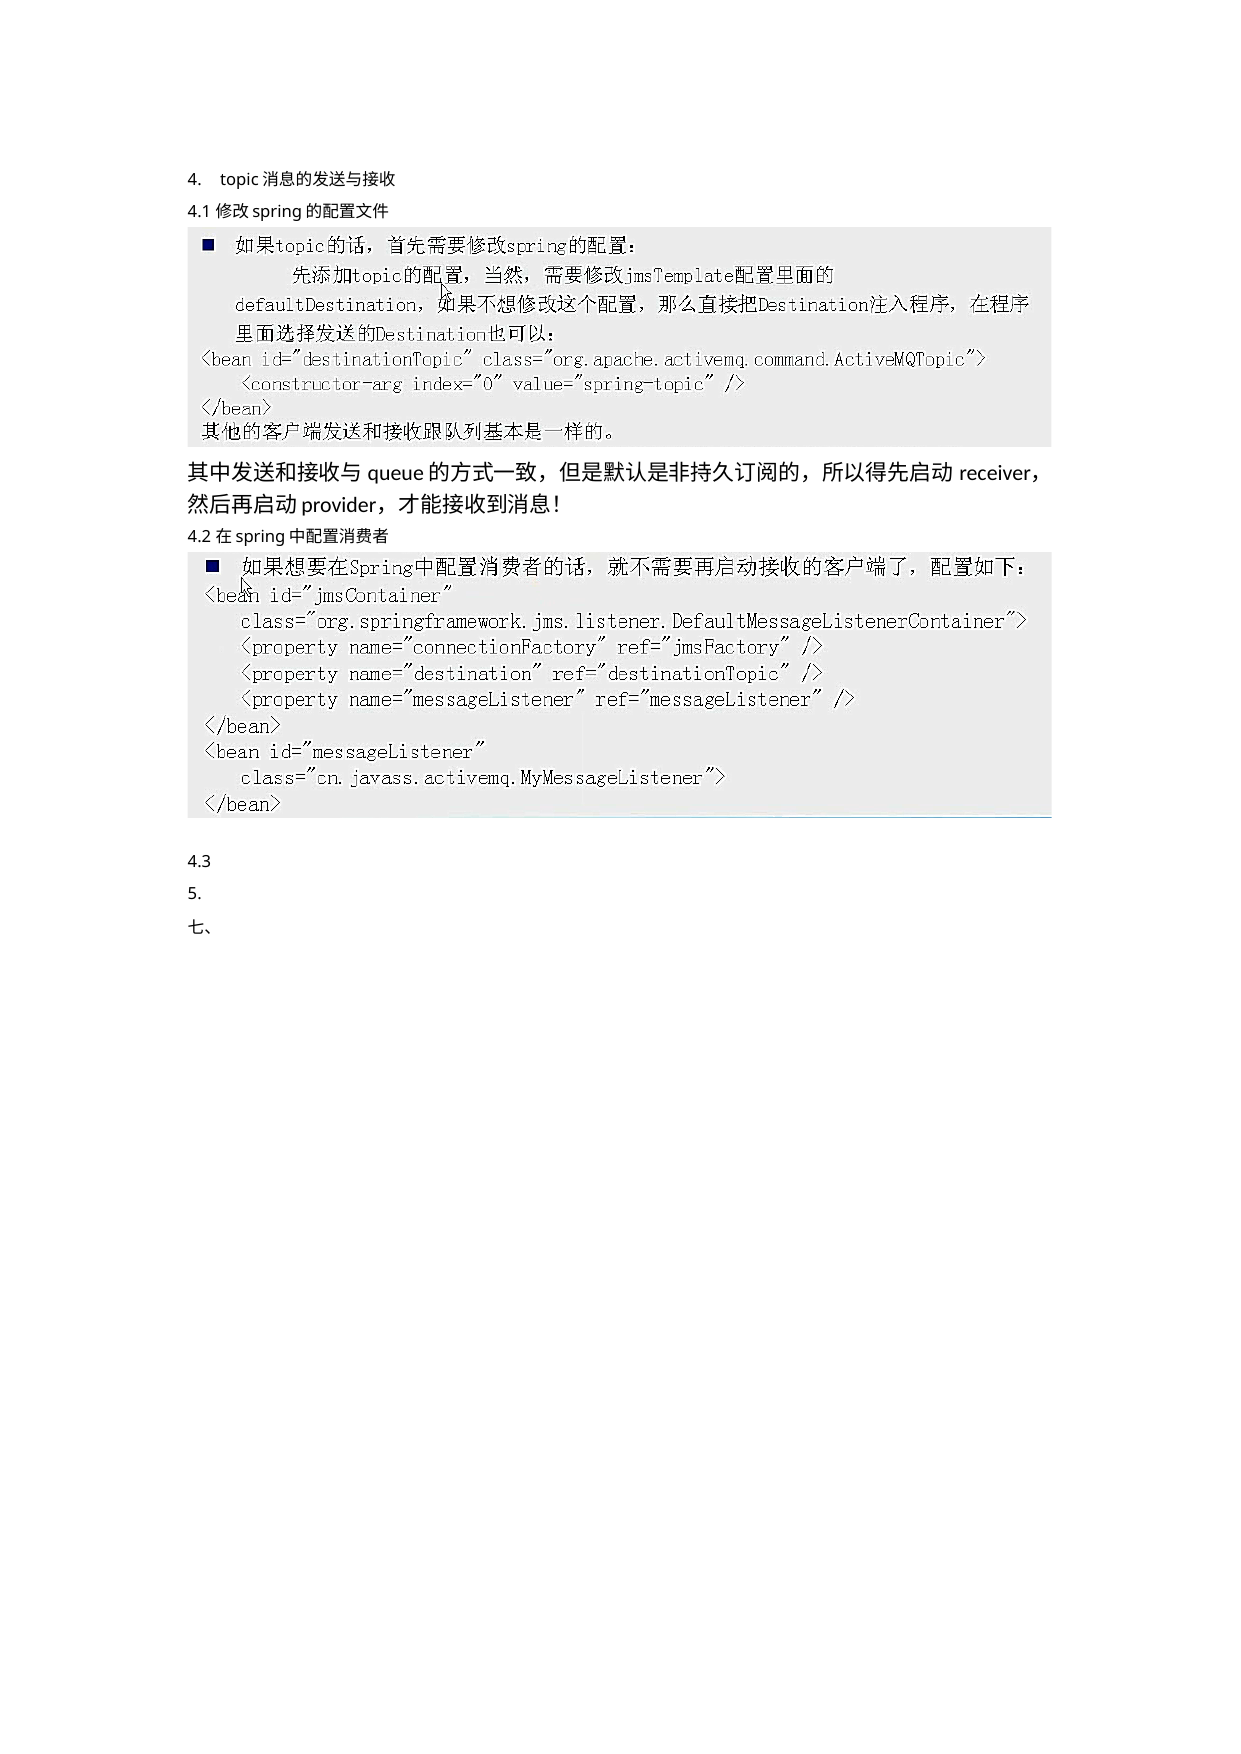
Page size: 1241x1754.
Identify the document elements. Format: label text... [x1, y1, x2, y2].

list 其中发送和接收与queue的方式一致，但是默认是非持久订阅的，所以得先启动receiver，然后再启动provider，才能接收到消息！ [187, 454, 1053, 519]
picture [187, 552, 1052, 818]
list topic消息的发送与接收 [187, 162, 1053, 194]
list 在spring中配置消费者 [187, 519, 1053, 552]
list 修改spring的配置文件 [187, 194, 1053, 227]
picture [187, 227, 1052, 447]
